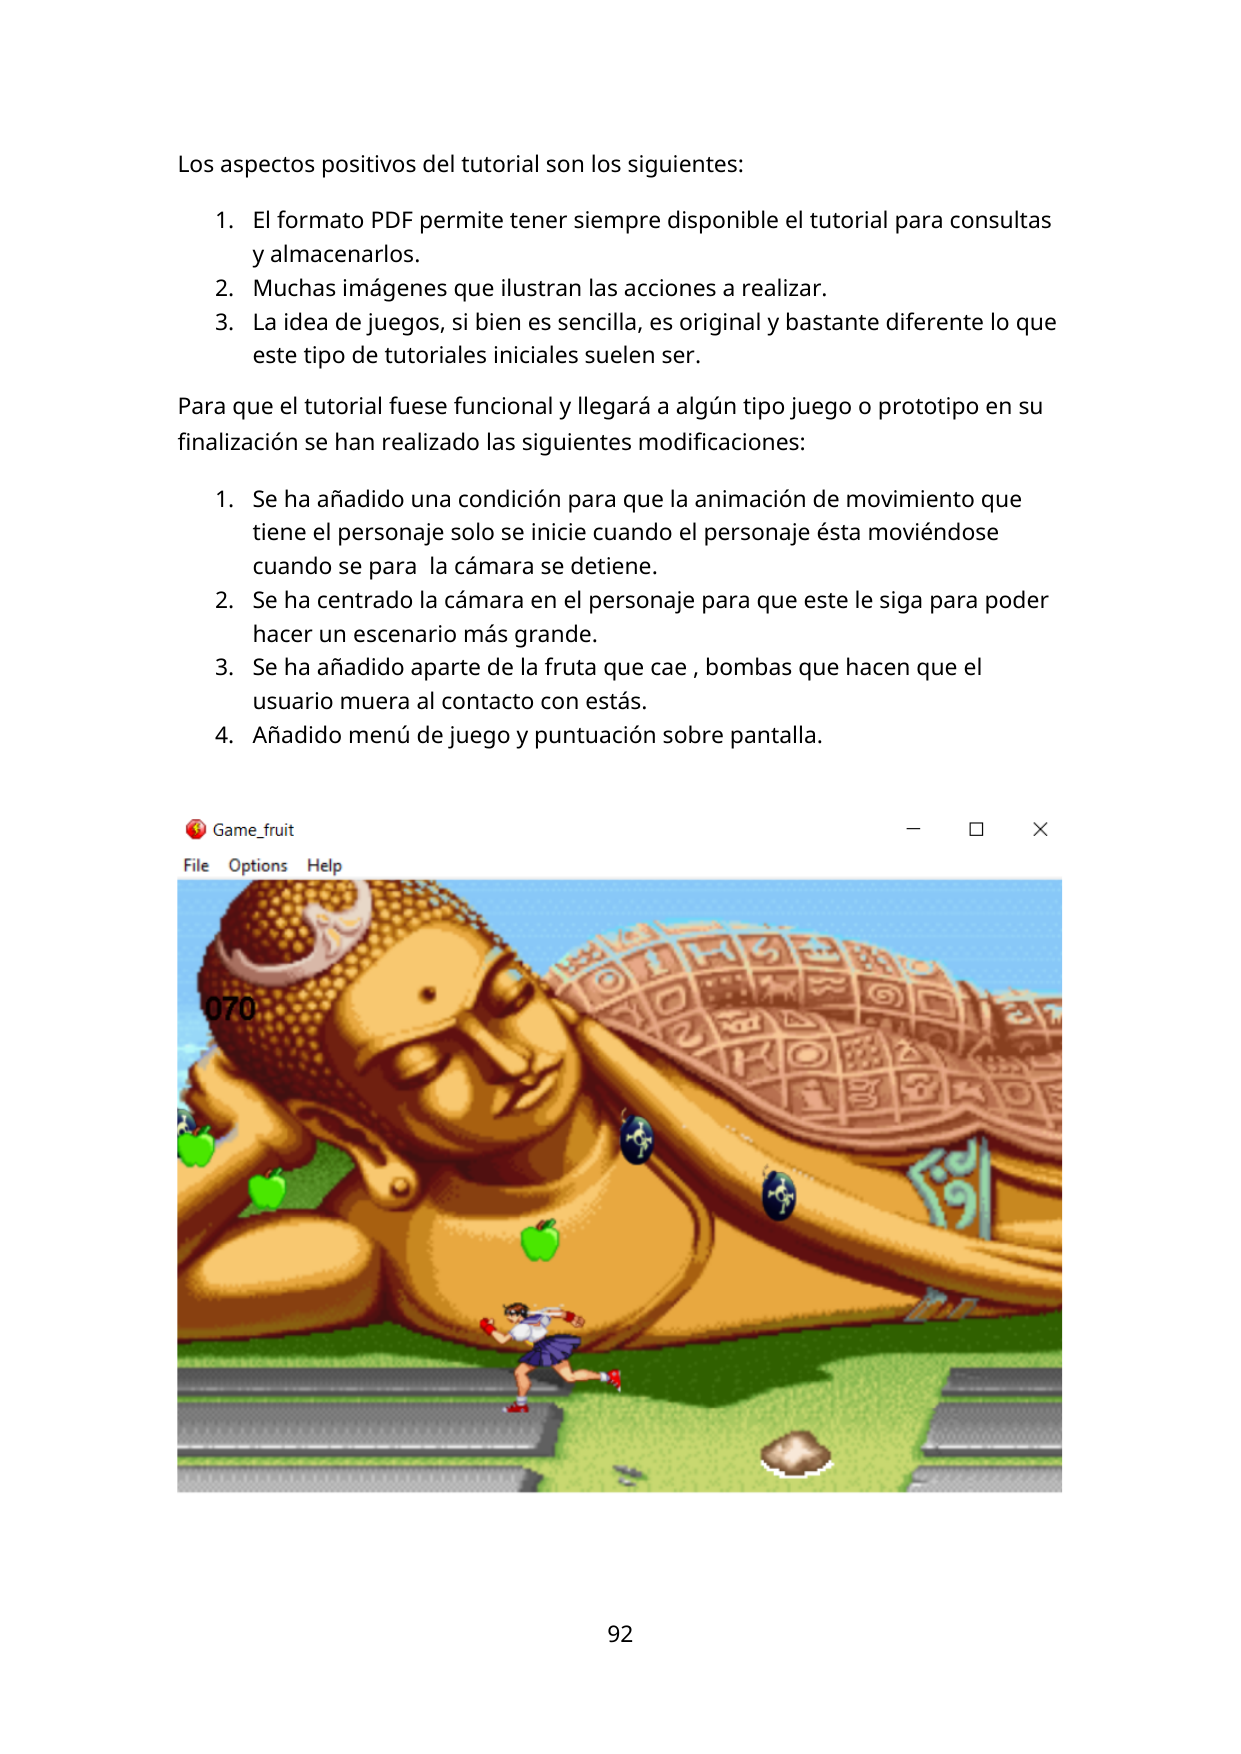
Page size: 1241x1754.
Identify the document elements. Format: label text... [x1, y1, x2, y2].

list Se ha añadido aparte de la fruta que cae , bombas que hacen que el usuario muera al contacto con estás. [215, 651, 1063, 716]
list El formato PDF permite tener siempre disponible el tutorial para consultas y almacenarlos. [215, 204, 1063, 269]
list La idea de juegos, si bien es sencilla, es original y bastante diferente lo que este tipo de tutoriales iniciales suelen ser. [215, 306, 1063, 371]
text Para que el tutorial fuese funcional y llegará a algún tipo juego o prototipo en su finalización se han realizado las siguientes modificaciones: [177, 390, 1063, 457]
list Añadido menú de juego y puntuación sobre pantalla. [215, 719, 1063, 750]
text Los aspectos positivos del tutorial son los siguientes: [177, 148, 1063, 179]
picture [177, 809, 1063, 1552]
list Se ha centrado la cámara en el personaje para que este le siga para poder hacer un escenario más grande. [215, 584, 1063, 649]
list Muchas imágenes que ilustran las acciones a realizar. [215, 272, 1063, 303]
list Se ha añadido una condición para que la animación de movimiento que tiene el personaje solo se inicie cuando el personaje ésta moviéndose cuando se para la cámara se detiene. [215, 482, 1063, 581]
